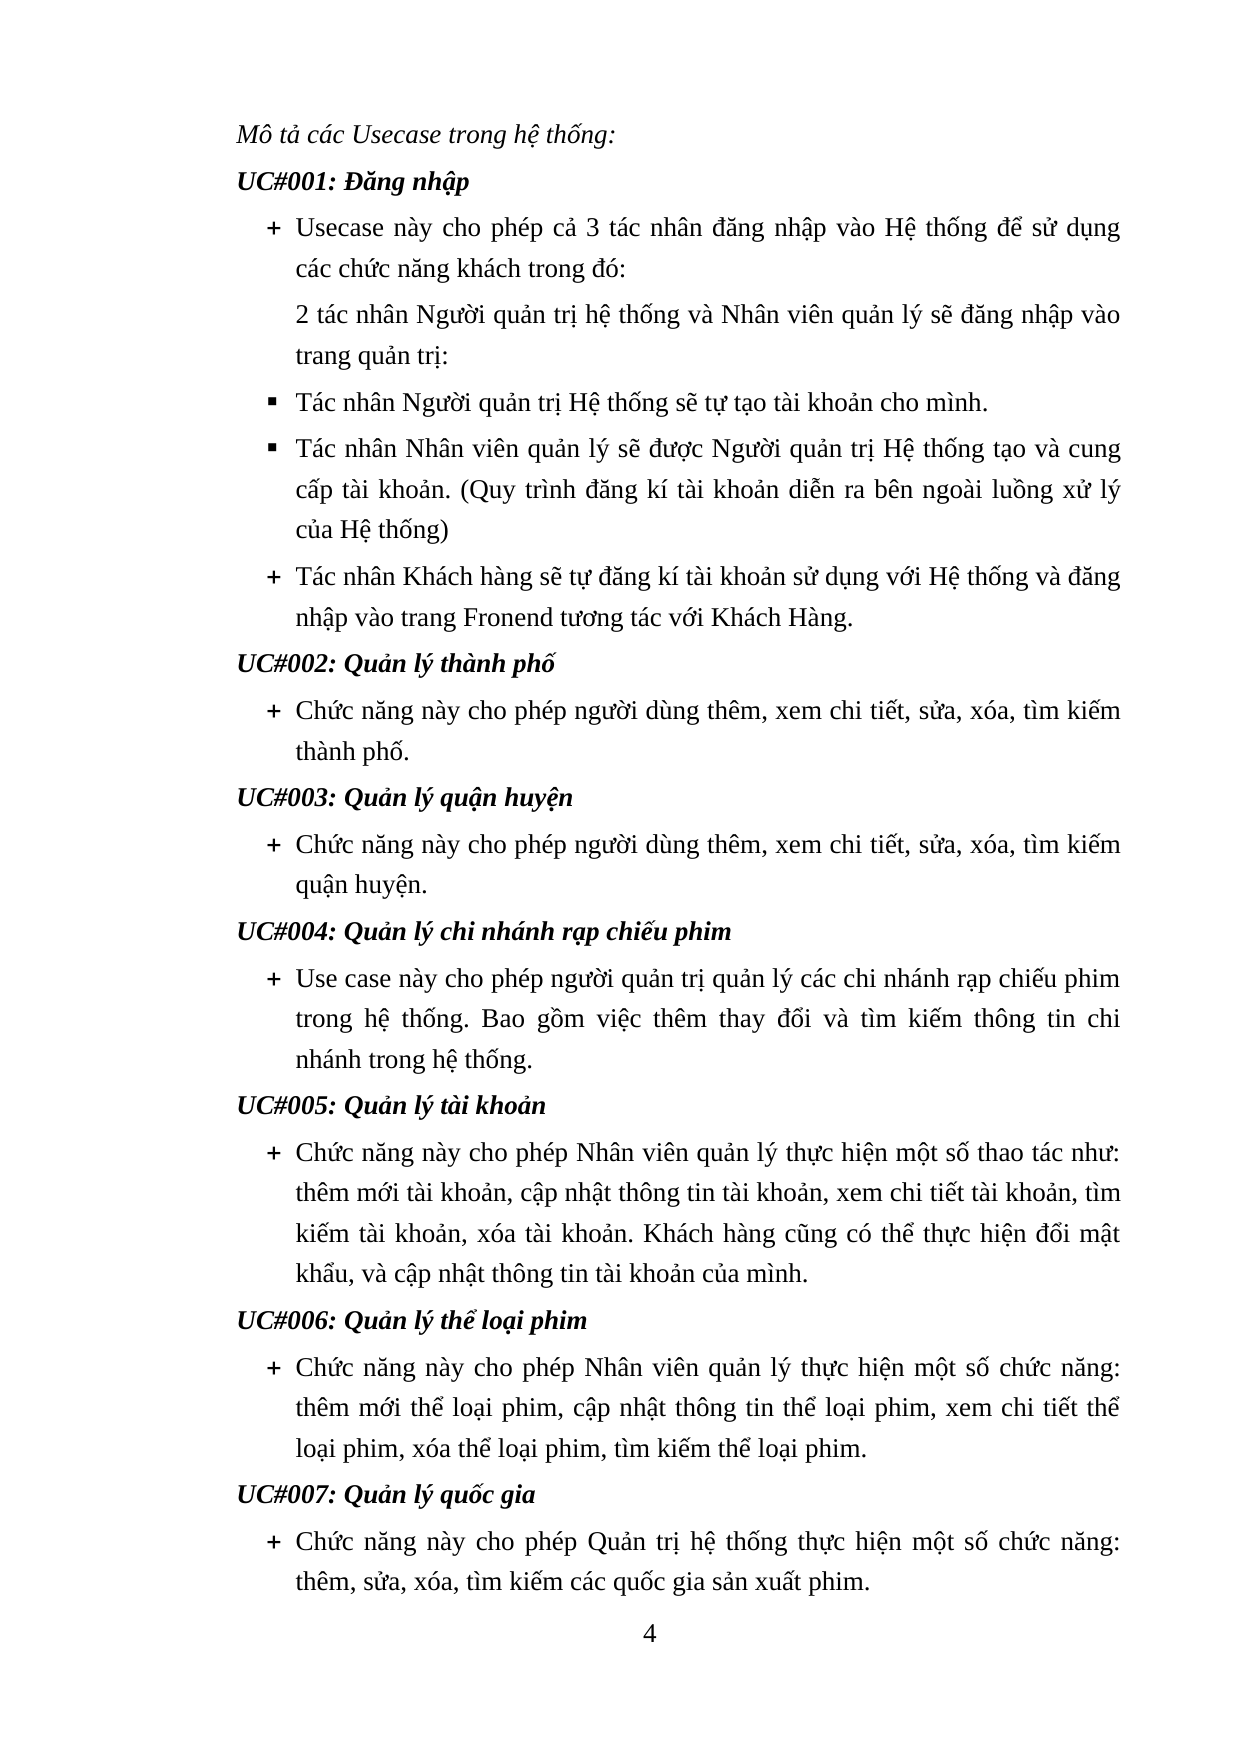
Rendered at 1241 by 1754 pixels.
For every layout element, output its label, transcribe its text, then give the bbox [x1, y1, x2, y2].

text Mô tả các Usecase trong hệ thống: [177, 118, 1122, 149]
text Chức năng này cho phép Quản trị hệ thống thực hiện một số chức năng: thêm, sửa, xóa, tìm kiếm các quốc gia sản xuất phim. [266, 1525, 1122, 1597]
text Chức năng này cho phép người dùng thêm, xem chi tiết, sửa, xóa, tìm kiếm thành phố. [266, 694, 1122, 766]
text Tác nhân Khách hàng sẽ tự đăng kí tài khoản sử dụng với Hệ thống và đăng nhập vào trang Fronend tương tác với Khách Hàng. [266, 560, 1122, 632]
text Chức năng này cho phép Nhân viên quản lý thực hiện một số chức năng: thêm mới thể loại phim, cập nhật thông tin thể loại phim, xem chi tiết thể loại phim, xóa thể loại phim, tìm kiếm thể loại phim. [266, 1351, 1122, 1463]
text Chức năng này cho phép người dùng thêm, xem chi tiết, sửa, xóa, tìm kiếm quận huyện. [266, 828, 1122, 899]
text Use case này cho phép người quản trị quản lý các chi nhánh rạp chiếu phim trong hệ thống. Bao gồm việc thêm thay đổi và tìm kiếm thông tin chi nhánh trong hệ thống. [266, 962, 1122, 1074]
text UC#007: Quản lý quốc gia [177, 1478, 1122, 1509]
list Tác nhân Nhân viên quản lý sẽ được Người quản trị Hệ thống tạo và cung cấp tài khoản. (Quy trình đăng kí tài khoản diễn ra bên ngoài luồng xử lý của Hệ thống) [266, 433, 1122, 545]
text UC#002: Quản lý thành phố [177, 647, 1122, 678]
text Chức năng này cho phép Nhân viên quản lý thực hiện một số thao tác như: thêm mới tài khoản, cập nhật thông tin tài khoản, xem chi tiết tài khoản, tìm kiếm tài khoản, xóa tài khoản. Khách hàng cũng có thể thực hiện đổi mật khẩu, và cập nhật thông tin tài khoản của mình. [266, 1136, 1122, 1288]
list 2 tác nhân Người quản trị hệ thống và Nhân viên quản lý sẽ đăng nhập vào trang quản trị: [295, 299, 1122, 370]
text UC#005: Quản lý tài khoản [177, 1089, 1122, 1121]
list Tác nhân Người quản trị Hệ thống sẽ tự tạo tài khoản cho mình. [266, 386, 1122, 417]
text UC#003: Quản lý quận huyện [177, 781, 1122, 812]
text UC#006: Quản lý thể loại phim [177, 1304, 1122, 1335]
text UC#004: Quản lý chi nhánh rạp chiếu phim [177, 915, 1122, 946]
text Usecase này cho phép cả 3 tác nhân đăng nhập vào Hệ thống để sử dụng các chức năng khách trong đó: [266, 211, 1122, 283]
text UC#001: Đăng nhập [177, 165, 1122, 196]
